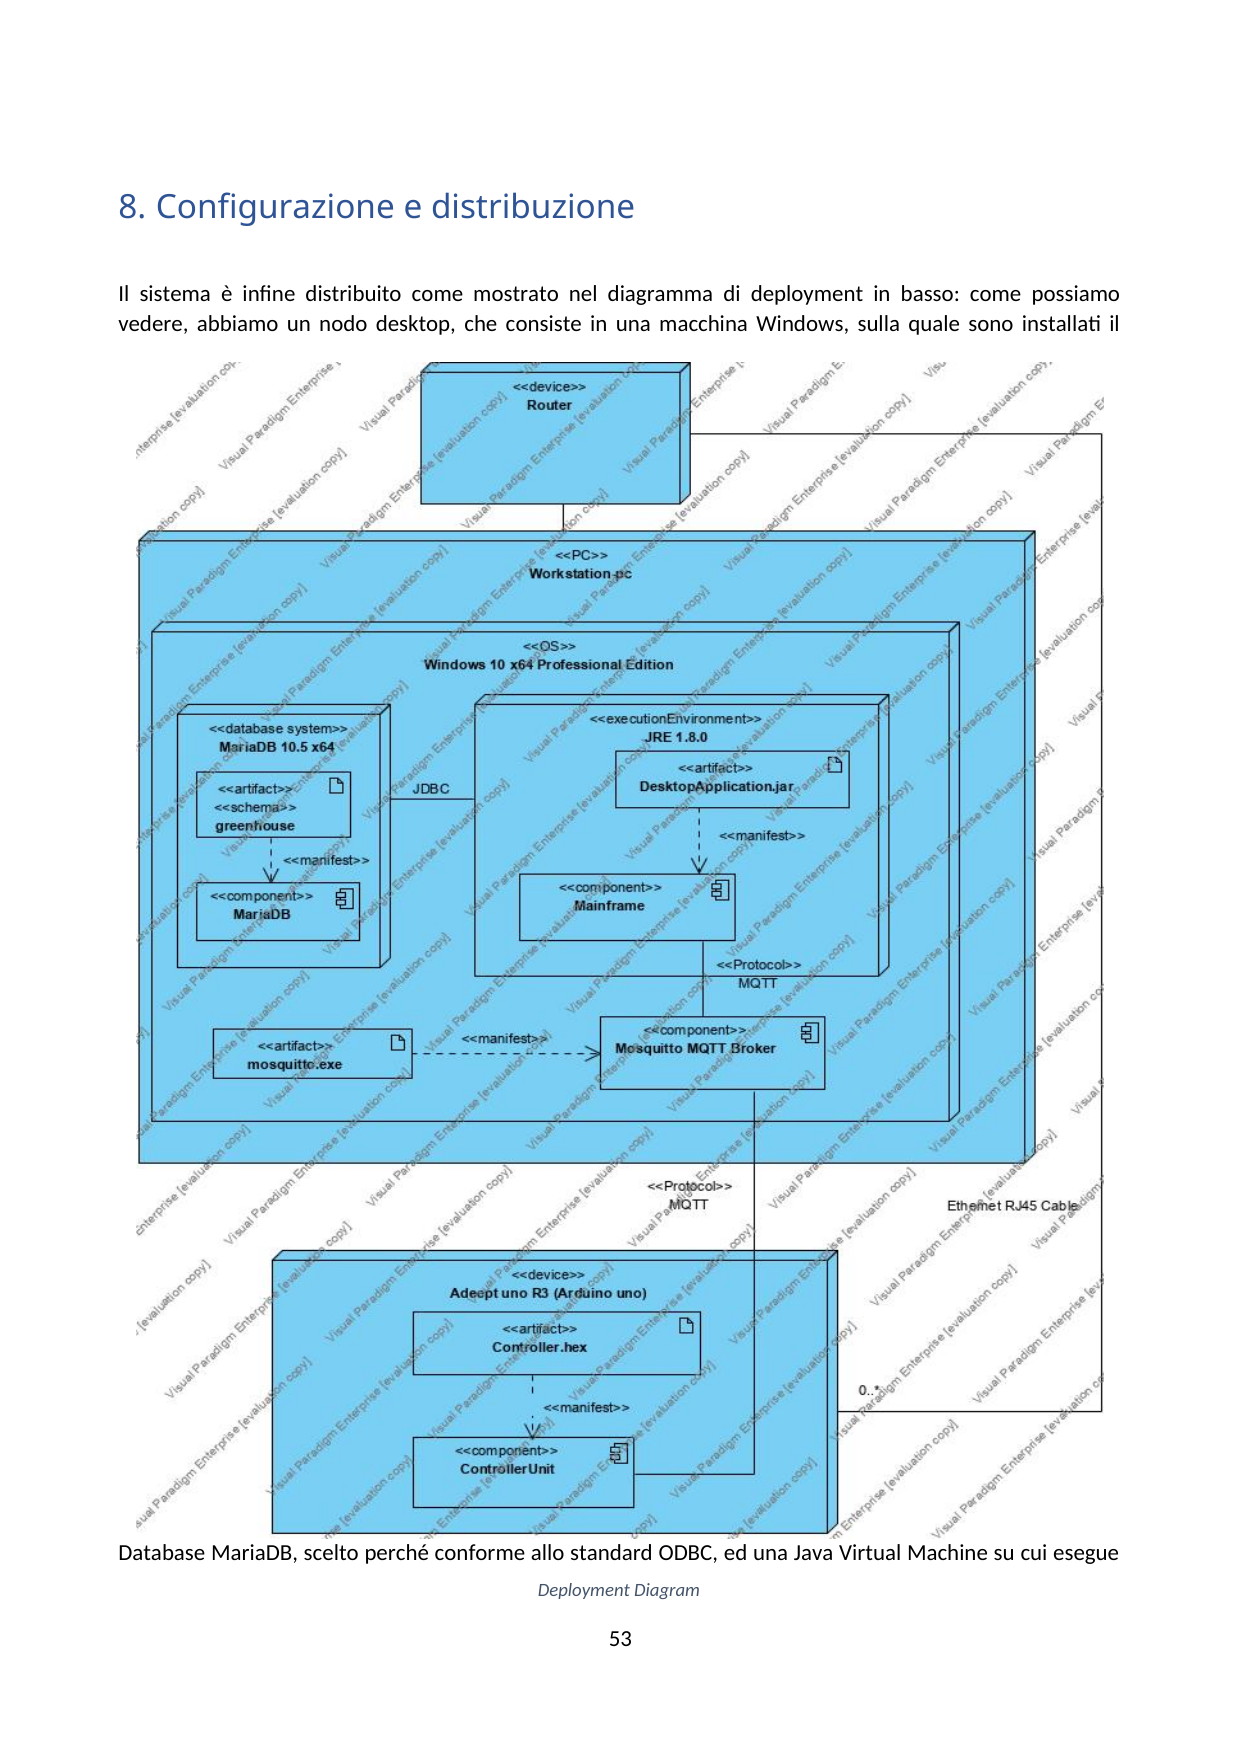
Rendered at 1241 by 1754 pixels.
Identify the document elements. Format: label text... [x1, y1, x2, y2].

picture [136, 362, 1104, 1539]
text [118, 279, 1122, 1566]
subtitle Configurazione e distribuzione [118, 183, 1122, 228]
